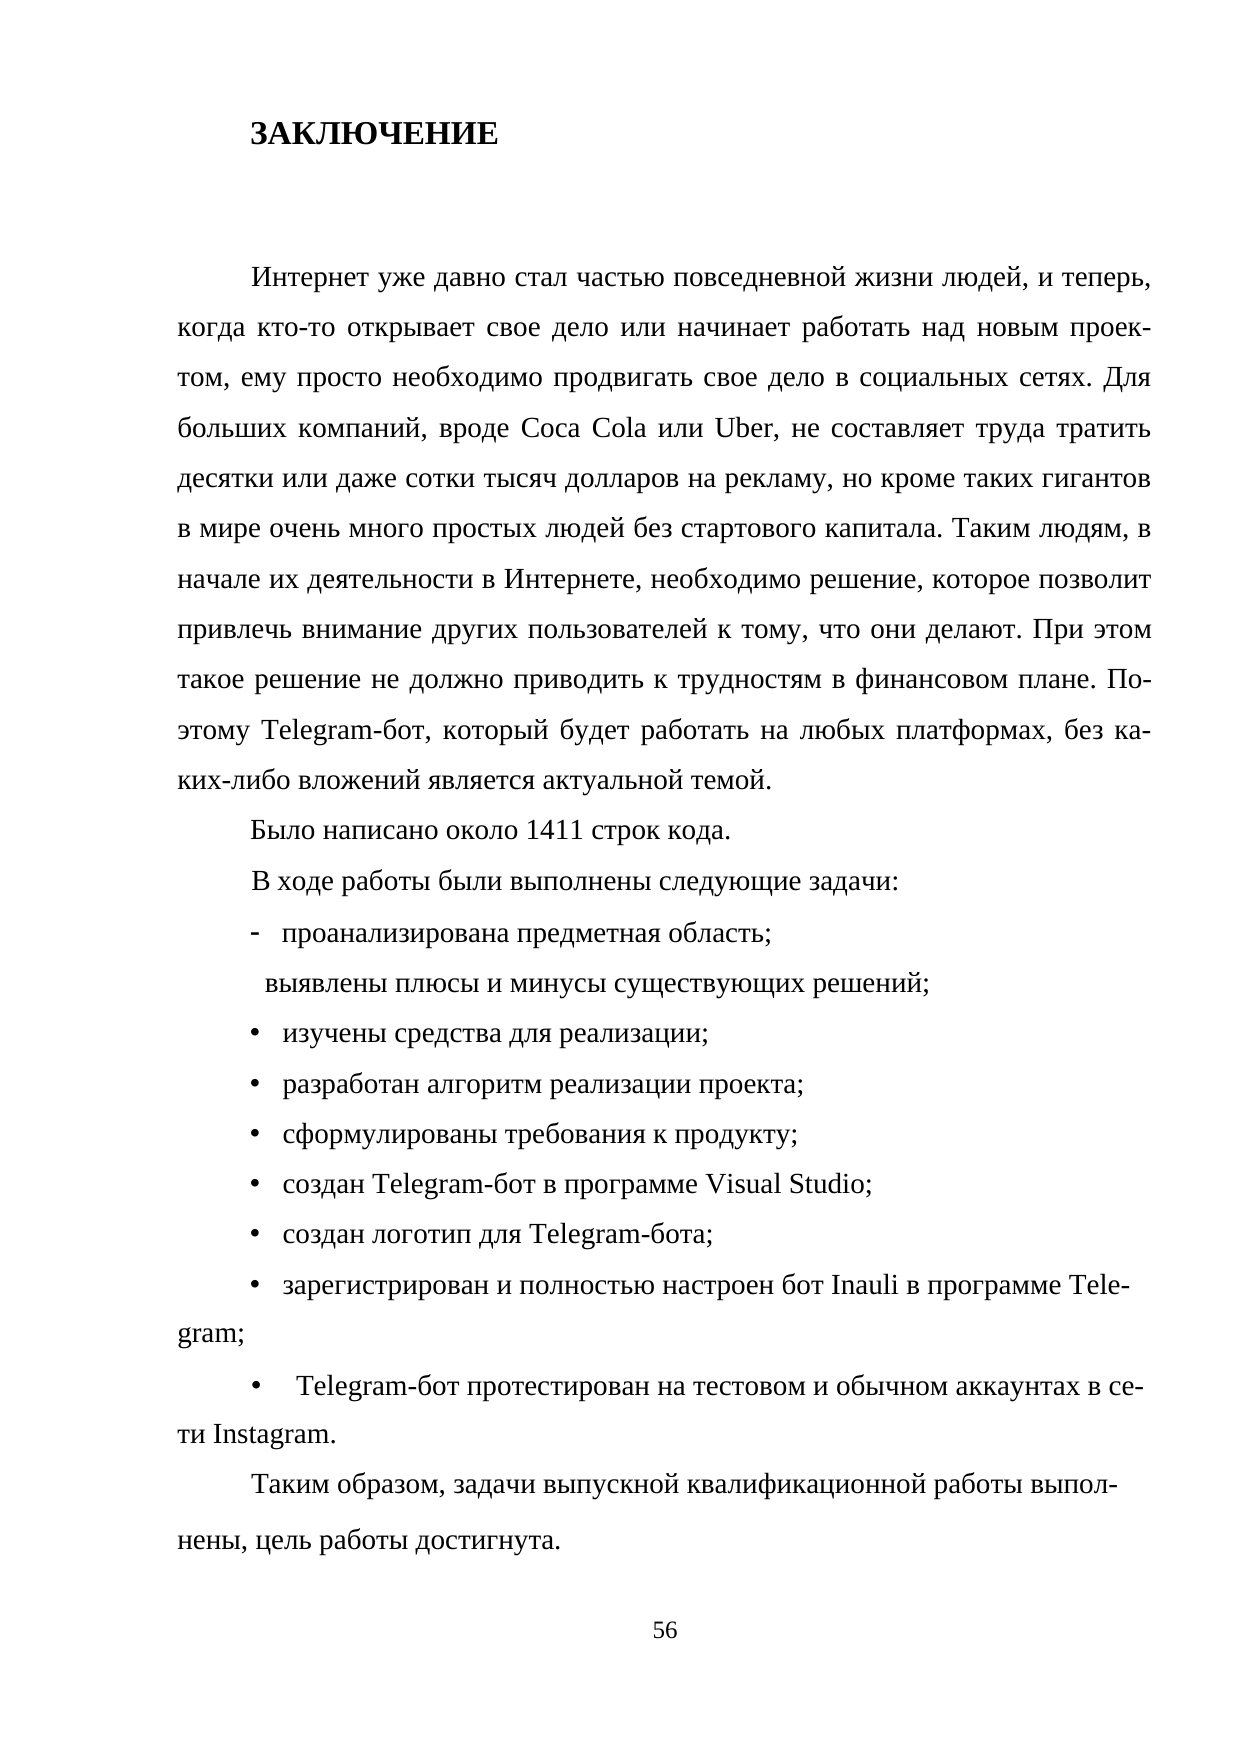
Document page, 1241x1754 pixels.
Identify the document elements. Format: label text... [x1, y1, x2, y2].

text - проанализирована предметная область; [250, 915, 1153, 949]
text • разработан алгоритм реализации проекта; [250, 1066, 1153, 1099]
text Было написано около 1411 строк кода. [250, 812, 1153, 846]
text ти Instagram. [177, 1416, 1153, 1449]
text • зарегистрирован и полностью настроен бот Inauli в программе Tele- [250, 1267, 1153, 1301]
text gram; [177, 1315, 1153, 1349]
text ЗАКЛЮЧЕНИЕ [250, 113, 1153, 152]
text Интернет уже давно стал частью повседневной жизни людей, и теперь, когда кто-то открывает свое дело или начинает работать над новым проек-том, ему просто необходимо продвигать свое дело в социальных сетях. Для больших компаний, вроде Coca Cola или Uber, не составляет труда тратить десятки или даже сотки тысяч долларов на рекламу, но кроме таких гигантов в мире очень много простых людей без стартового капитала. Таким людям, в начале их деятельности в Интернете, необходимо решение, которое позволит привлечь внимание других пользователей к тому, что они делают. При этом такое решение не должно приводить к трудностям в финансовом плане. По-этому Telegram-бот, который будет работать на любых платформах, без ка-ких-либо вложений является актуальной темой. [177, 259, 1153, 796]
text выявлены плюсы и минусы существующих решений; [250, 965, 1153, 999]
list ходе работы были выполнены следующие задачи: [251, 863, 1153, 896]
text • сформулированы требования к продукту; [250, 1116, 1153, 1150]
text • изучены средства для реализации; [250, 1016, 1153, 1049]
text Таким образом, задачи выпускной квалификационной работы выпол-нены, цель работы достигнута. [177, 1466, 1153, 1556]
text • создан Telegram-бот в программе Visual Studio; [250, 1167, 1153, 1200]
text 56 [150, 1615, 1180, 1643]
list Telegram-бот протестирован на тестовом и обычном аккаунтах в се- [251, 1368, 1153, 1401]
text • создан логотип для Telegram-бота; [250, 1217, 1153, 1250]
